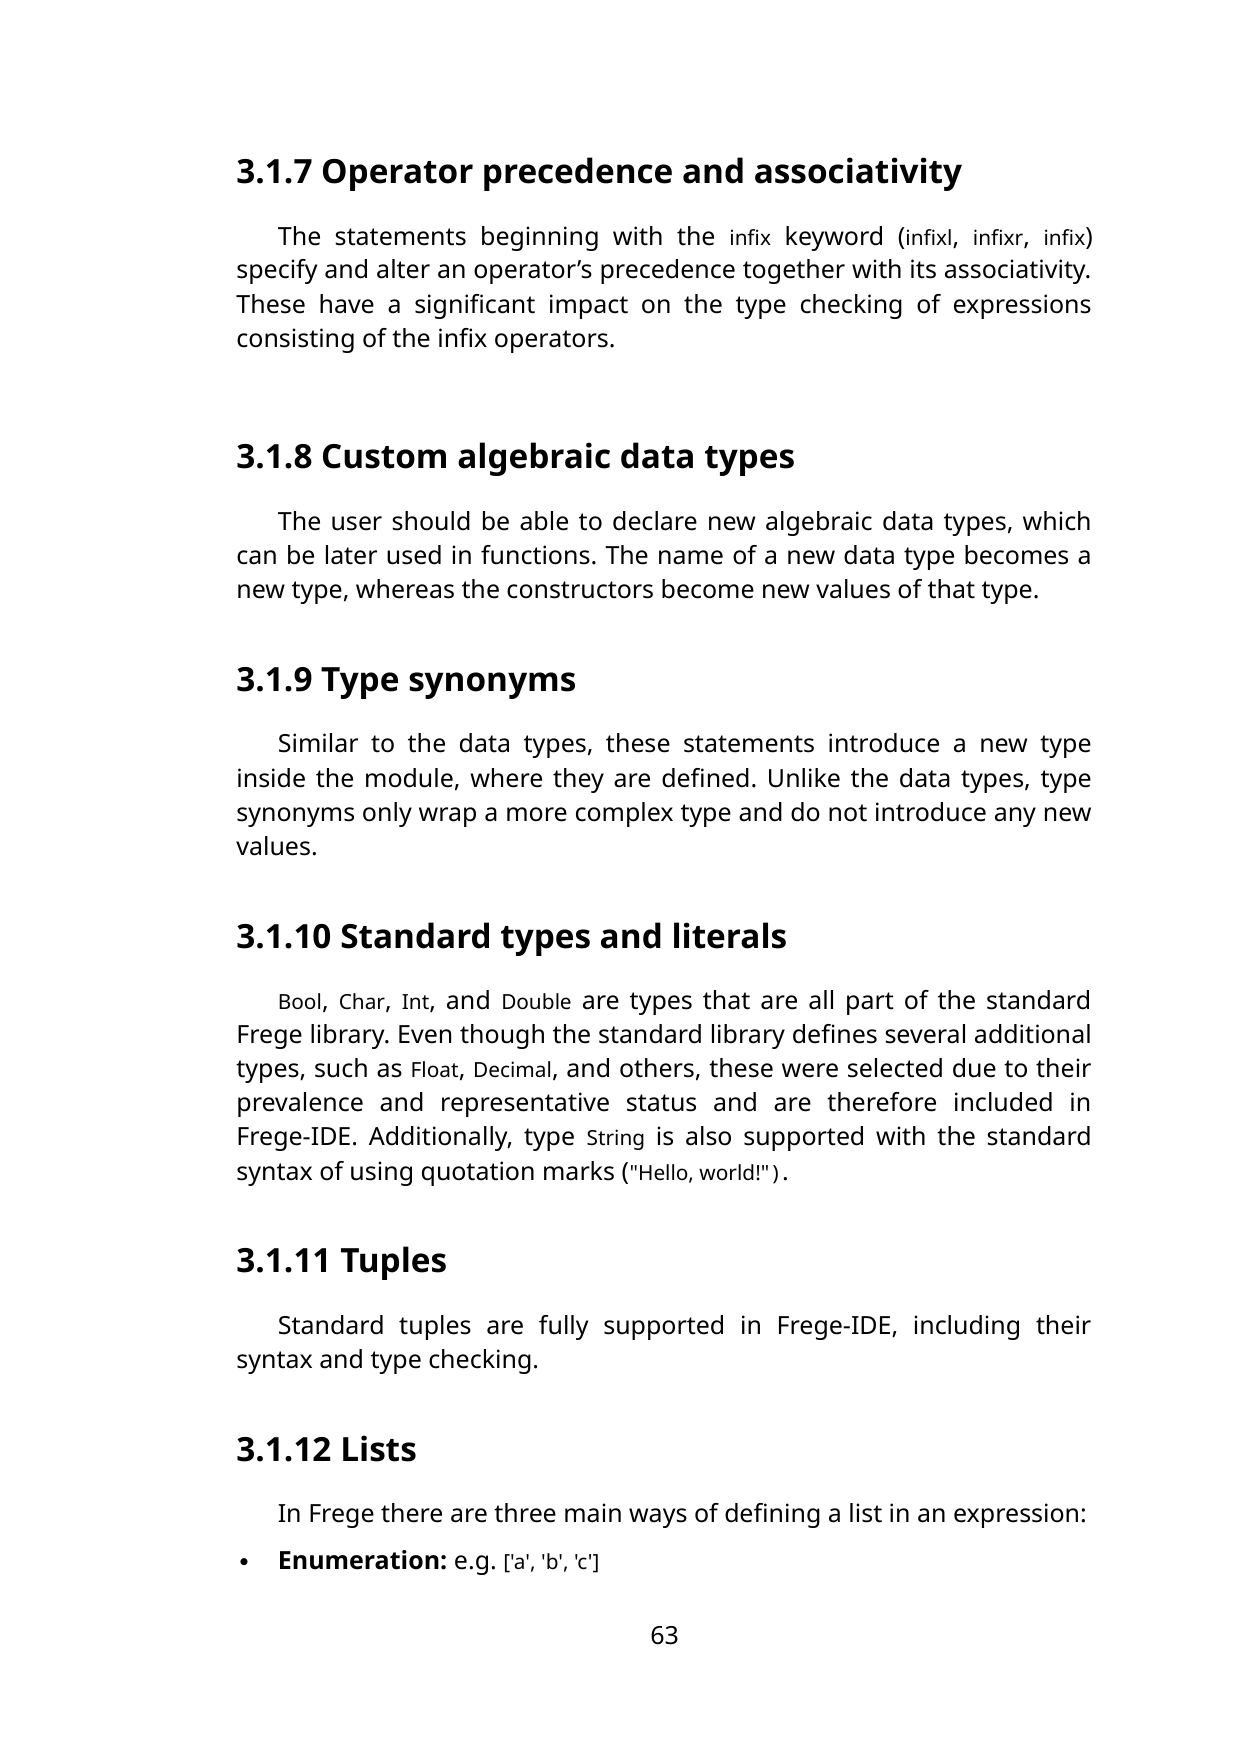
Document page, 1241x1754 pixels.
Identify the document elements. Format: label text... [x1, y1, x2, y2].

text In Frege there are three main ways of defining a list in an expression: [236, 1496, 1092, 1530]
text Standard tuples are fully supported in Frege-IDE, including their syntax and type checking. [236, 1308, 1092, 1376]
subtitle 3.1.7 Operator precedence and associativity [236, 148, 1092, 193]
text The statements beginning with the infix keyword (infixl, infixr, infix) specify and alter an operator’s precedence together with its associativity. These have a significant impact on the type checking of expressions consisting of the infix operators. [236, 218, 1092, 354]
subtitle 3.1.12 Lists [236, 1426, 1092, 1471]
text Similar to the data types, these statements introduce a new type inside the module, where they are defined. Unlike the data types, type synonyms only wrap a more complex type and do not introduce any new values. [236, 726, 1092, 862]
subtitle 3.1.10 Standard types and literals [236, 912, 1092, 958]
text The user should be able to declare new algebraic data types, which can be later used in functions. The name of a new data type becomes a new type, whereas the constructors become new values of that type. [236, 503, 1092, 606]
subtitle 3.1.8 Custom algebraic data types [236, 433, 1092, 478]
subtitle 3.1.11 Tuples [236, 1237, 1092, 1283]
text Enumeration: e.g. ['a', 'b', 'c'] [240, 1543, 1092, 1577]
text Bool, Char, Int, and Double are types that are all part of the standard Frege library. Even though the standard library defines several additional types, such as Float, Decimal, and others, these were selected due to their prevalence and representative status and are therefore included in Frege-IDE. Additionally, type String is also supported with the standard syntax of using quotation marks ("Hello, world!"). [236, 983, 1092, 1187]
subtitle 3.1.9 Type synonyms [236, 656, 1092, 701]
